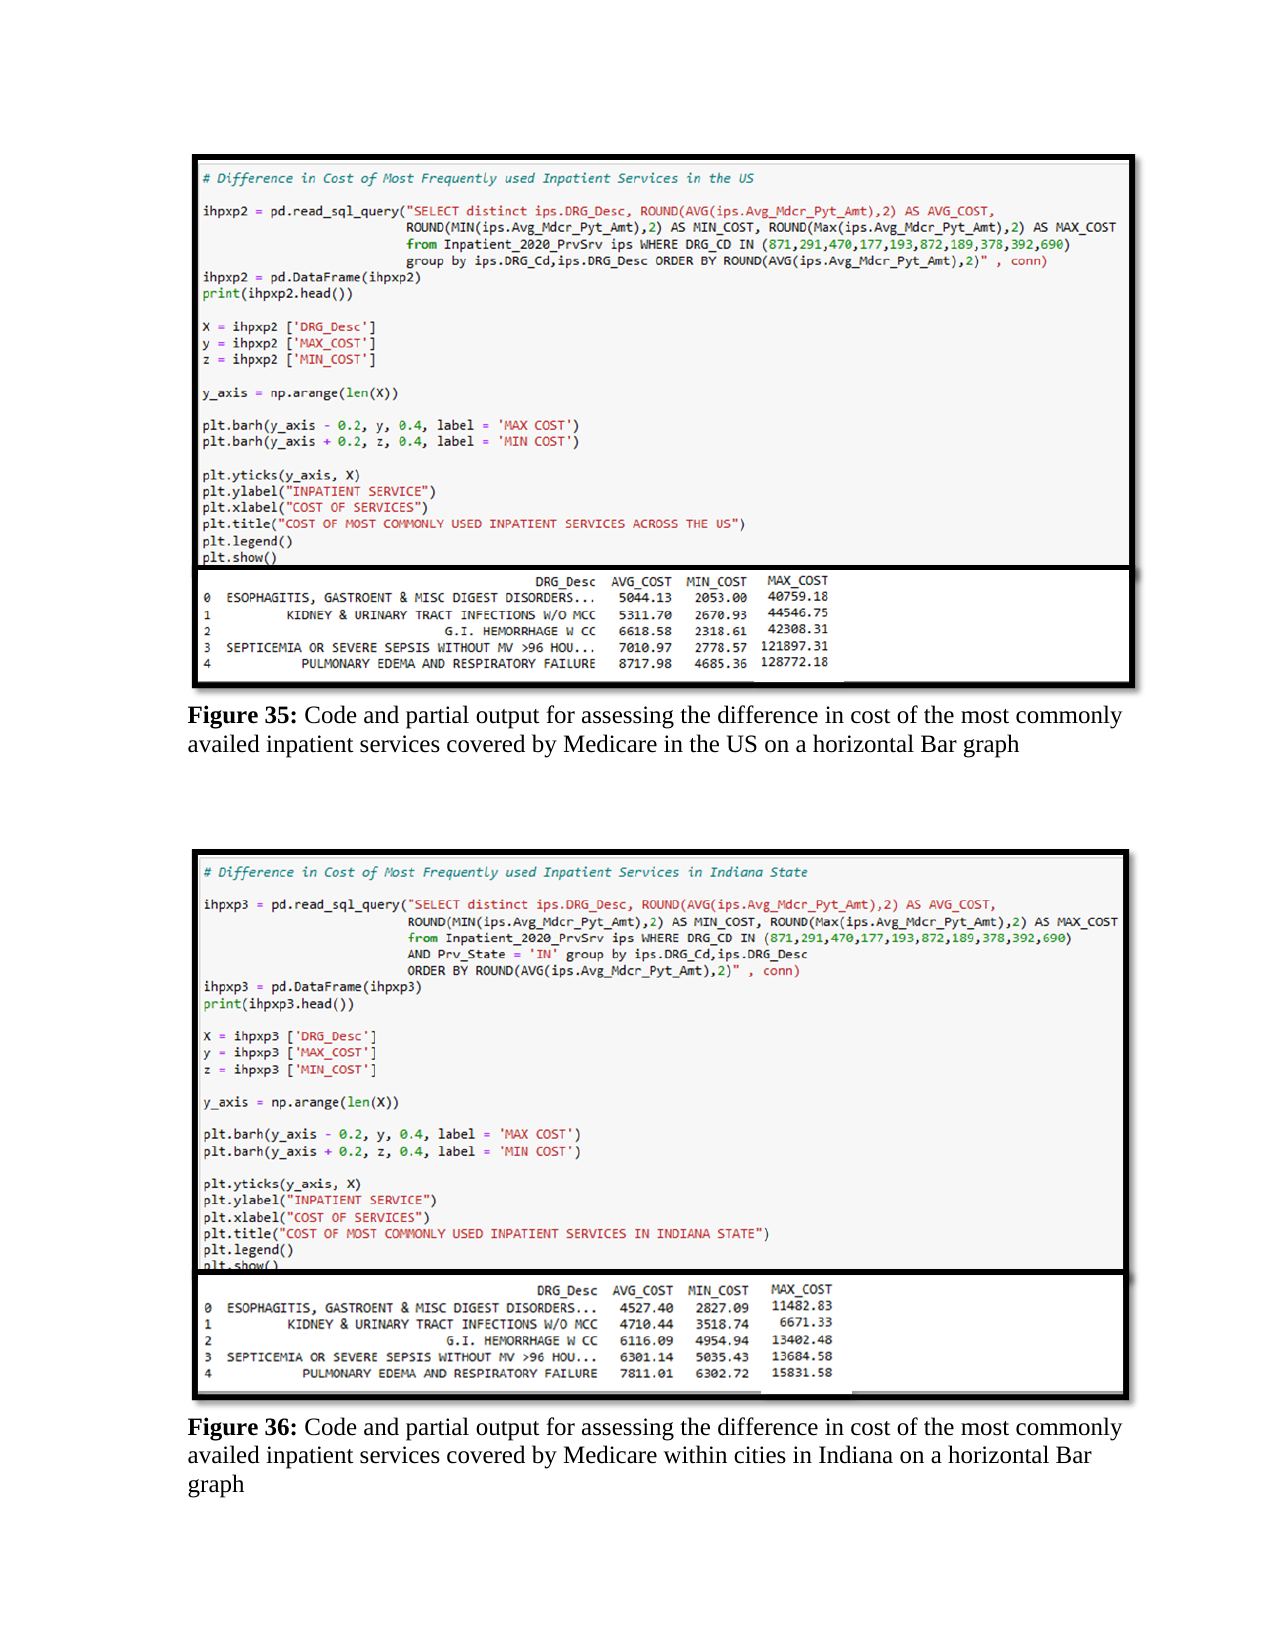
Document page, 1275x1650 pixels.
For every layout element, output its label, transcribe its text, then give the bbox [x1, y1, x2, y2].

text Figure 36: Code and partial output for assessing the difference in cost of the most commonly availed inpatient services covered by Medicare within cities in Indiana on a horizontal Bar graph [187, 1412, 1125, 1498]
text Figure 35: Code and partial output for assessing the difference in cost of the most commonly availed inpatient services covered by Medicare in the US on a horizontal Bar graph [187, 700, 1125, 757]
picture [187, 150, 1147, 700]
picture [187, 844, 1141, 1412]
